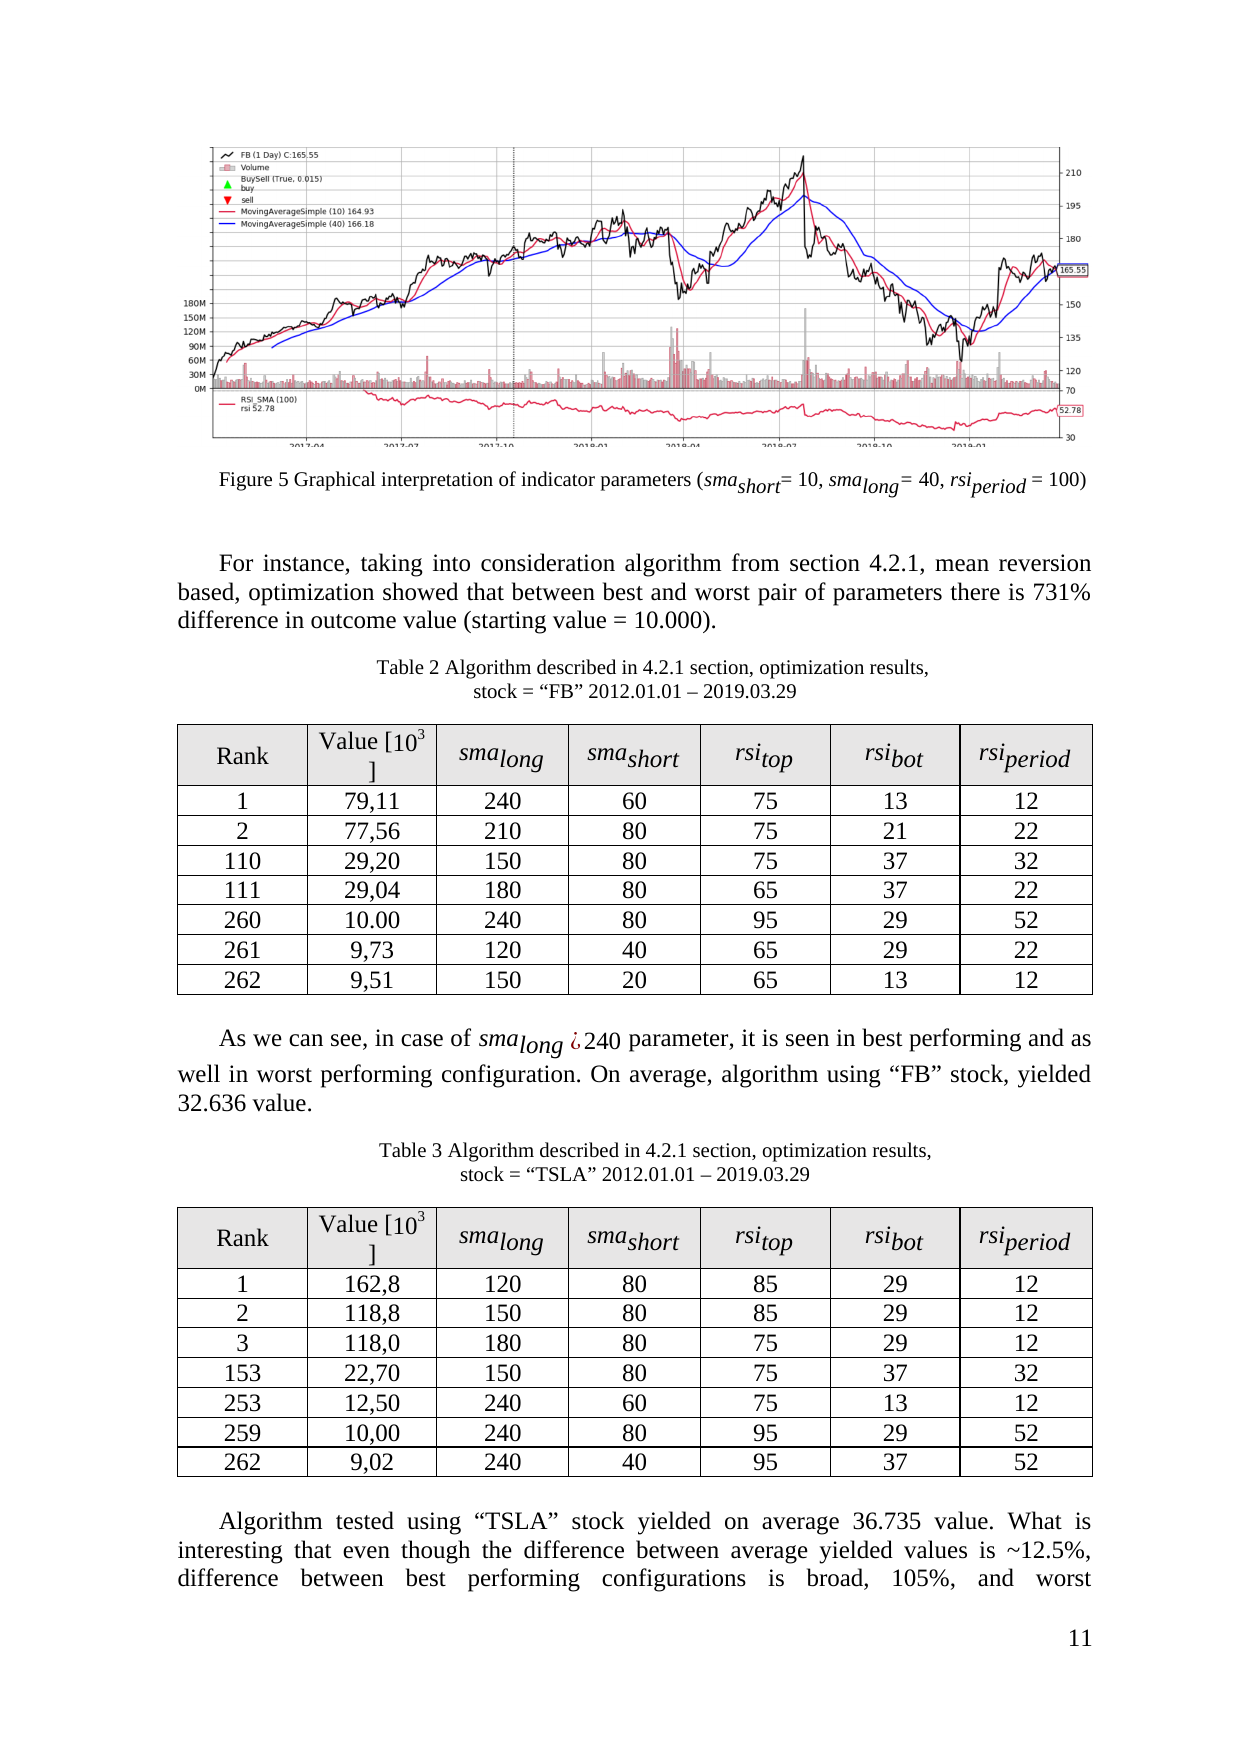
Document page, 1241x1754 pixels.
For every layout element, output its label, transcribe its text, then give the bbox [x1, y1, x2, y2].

table_cell 40 [569, 935, 700, 964]
table_header rsibot [831, 725, 959, 785]
table_cell 80 [569, 816, 700, 845]
table_cell 52 [961, 1418, 1092, 1446]
table_cell 32 [961, 846, 1092, 874]
table_header Rank [178, 725, 307, 785]
table_cell 1 [178, 1269, 307, 1297]
table_cell 37 [831, 1448, 959, 1476]
table_cell 65 [701, 965, 830, 994]
table_cell 260 [178, 905, 307, 934]
table_cell 13 [831, 965, 959, 994]
table_cell 2 [178, 816, 307, 845]
table_cell 110 [178, 846, 307, 874]
table_cell 22 [961, 935, 1092, 964]
table_cell 10.00 [308, 905, 436, 934]
table_header rsitop [701, 1208, 830, 1268]
table_cell 32 [961, 1358, 1092, 1387]
table_cell 262 [178, 1448, 307, 1476]
table_cell 262 [178, 965, 307, 994]
table_header smalong [437, 1208, 568, 1268]
table_cell 12 [961, 965, 1092, 994]
table_cell 240 [437, 1448, 568, 1476]
table_cell 120 [437, 935, 568, 964]
table_cell 111 [178, 876, 307, 904]
table_header smashort [569, 1208, 700, 1268]
table_header Value [] [308, 725, 436, 785]
table_cell 162,8 [308, 1269, 436, 1297]
table_cell 95 [701, 905, 830, 934]
table_cell 180 [437, 1328, 568, 1357]
table_cell 95 [701, 1448, 830, 1476]
table_cell 120 [437, 1269, 568, 1297]
table_cell 80 [569, 876, 700, 904]
table_cell 75 [701, 1358, 830, 1387]
table_cell 75 [701, 786, 830, 815]
table_cell 240 [437, 1388, 568, 1417]
table_cell 240 [437, 1418, 568, 1446]
table_cell 80 [569, 1299, 700, 1327]
table_cell 52 [961, 1448, 1092, 1476]
picture [177, 147, 1093, 447]
table_cell 80 [569, 905, 700, 934]
table_cell 12 [961, 1328, 1092, 1357]
table_cell 37 [831, 846, 959, 874]
table_cell 150 [437, 1358, 568, 1387]
text As we can see, in case of smalong parameter, it is seen in best performing and as well in worst performing configuration. On average, algorithm using “FB” stock, yielded 32.636 value. [177, 1023, 1092, 1117]
table_cell 77,56 [308, 816, 436, 845]
table_cell 10,00 [308, 1418, 436, 1446]
table_cell 29 [831, 1299, 959, 1327]
table_cell 29,04 [308, 876, 436, 904]
table_cell 65 [701, 876, 830, 904]
table_cell 29 [831, 1269, 959, 1297]
table_header smalong [437, 725, 568, 785]
table_cell 12 [961, 1388, 1092, 1417]
table_cell 9,73 [308, 935, 436, 964]
table_cell 20 [569, 965, 700, 994]
table_cell 79,11 [308, 786, 436, 815]
table_header Value [] [308, 1208, 436, 1268]
table_cell 80 [569, 1269, 700, 1297]
table_cell 60 [569, 1388, 700, 1417]
table_cell 261 [178, 935, 307, 964]
table_cell 85 [701, 1269, 830, 1297]
table_cell 75 [701, 846, 830, 874]
table_cell 22,70 [308, 1358, 436, 1387]
table_header rsibot [831, 1208, 959, 1268]
table_cell 210 [437, 816, 568, 845]
table_header Rank [178, 1208, 307, 1268]
table_header rsiperiod [961, 1208, 1092, 1268]
table_cell 29 [831, 905, 959, 934]
table_cell 13 [831, 786, 959, 815]
table_cell 22 [961, 816, 1092, 845]
table_cell 12 [961, 1269, 1092, 1297]
table_cell 85 [701, 1299, 830, 1327]
table_cell 150 [437, 846, 568, 874]
table_cell 22 [961, 876, 1092, 904]
table_cell 9,51 [308, 965, 436, 994]
table_cell 37 [831, 876, 959, 904]
table_cell 80 [569, 846, 700, 874]
table_cell 259 [178, 1418, 307, 1446]
table_cell 150 [437, 965, 568, 994]
text Table 2 Algorithm described in 4.2.1 section, optimization results, stock = “FB” 2012.01.01 – 2019.03.29 [177, 655, 1092, 703]
table_cell 1 [178, 786, 307, 815]
text Figure 5 Graphical interpretation of indicator parameters (smashort= 10, smalong= 40, rsiperiod = 100) [177, 467, 1092, 498]
table_cell 75 [701, 1388, 830, 1417]
table_cell 118,8 [308, 1299, 436, 1327]
table_cell 240 [437, 905, 568, 934]
table_cell 2 [178, 1299, 307, 1327]
table_cell 3 [178, 1328, 307, 1357]
table_cell 21 [831, 816, 959, 845]
table_cell 12,50 [308, 1388, 436, 1417]
table_cell 9,02 [308, 1448, 436, 1476]
table_cell 29 [831, 1418, 959, 1446]
table_cell 40 [569, 1448, 700, 1476]
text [177, 1506, 1092, 1592]
table_cell 29 [831, 1328, 959, 1357]
table_cell 80 [569, 1418, 700, 1446]
table_cell 153 [178, 1358, 307, 1387]
table_cell 12 [961, 786, 1092, 815]
text Table 3 Algorithm described in 4.2.1 section, optimization results, stock = “TSLA” 2012.01.01 – 2019.03.29 [177, 1138, 1092, 1186]
table_cell 150 [437, 1299, 568, 1327]
table_cell 75 [701, 816, 830, 845]
table_cell 52 [961, 905, 1092, 934]
table_cell 29,20 [308, 846, 436, 874]
table_header smashort [569, 725, 700, 785]
table_cell 95 [701, 1418, 830, 1446]
table_header rsitop [701, 725, 830, 785]
table_cell 37 [831, 1358, 959, 1387]
text For instance, taking into consideration algorithm from section 4.2.1, mean reversion based, optimization showed that between best and worst pair of parameters there is 731% difference in outcome value (starting value = 10.000). [177, 548, 1092, 634]
table_cell 65 [701, 935, 830, 964]
table_cell 29 [831, 935, 959, 964]
table_cell 180 [437, 876, 568, 904]
table_header rsiperiod [961, 725, 1092, 785]
table_cell 60 [569, 786, 700, 815]
table_cell 12 [961, 1299, 1092, 1327]
table_cell 13 [831, 1388, 959, 1417]
table_cell 75 [701, 1328, 830, 1357]
table_cell 253 [178, 1388, 307, 1417]
table_cell 80 [569, 1358, 700, 1387]
table_cell 240 [437, 786, 568, 815]
table_cell 118,0 [308, 1328, 436, 1357]
table_cell 80 [569, 1328, 700, 1357]
